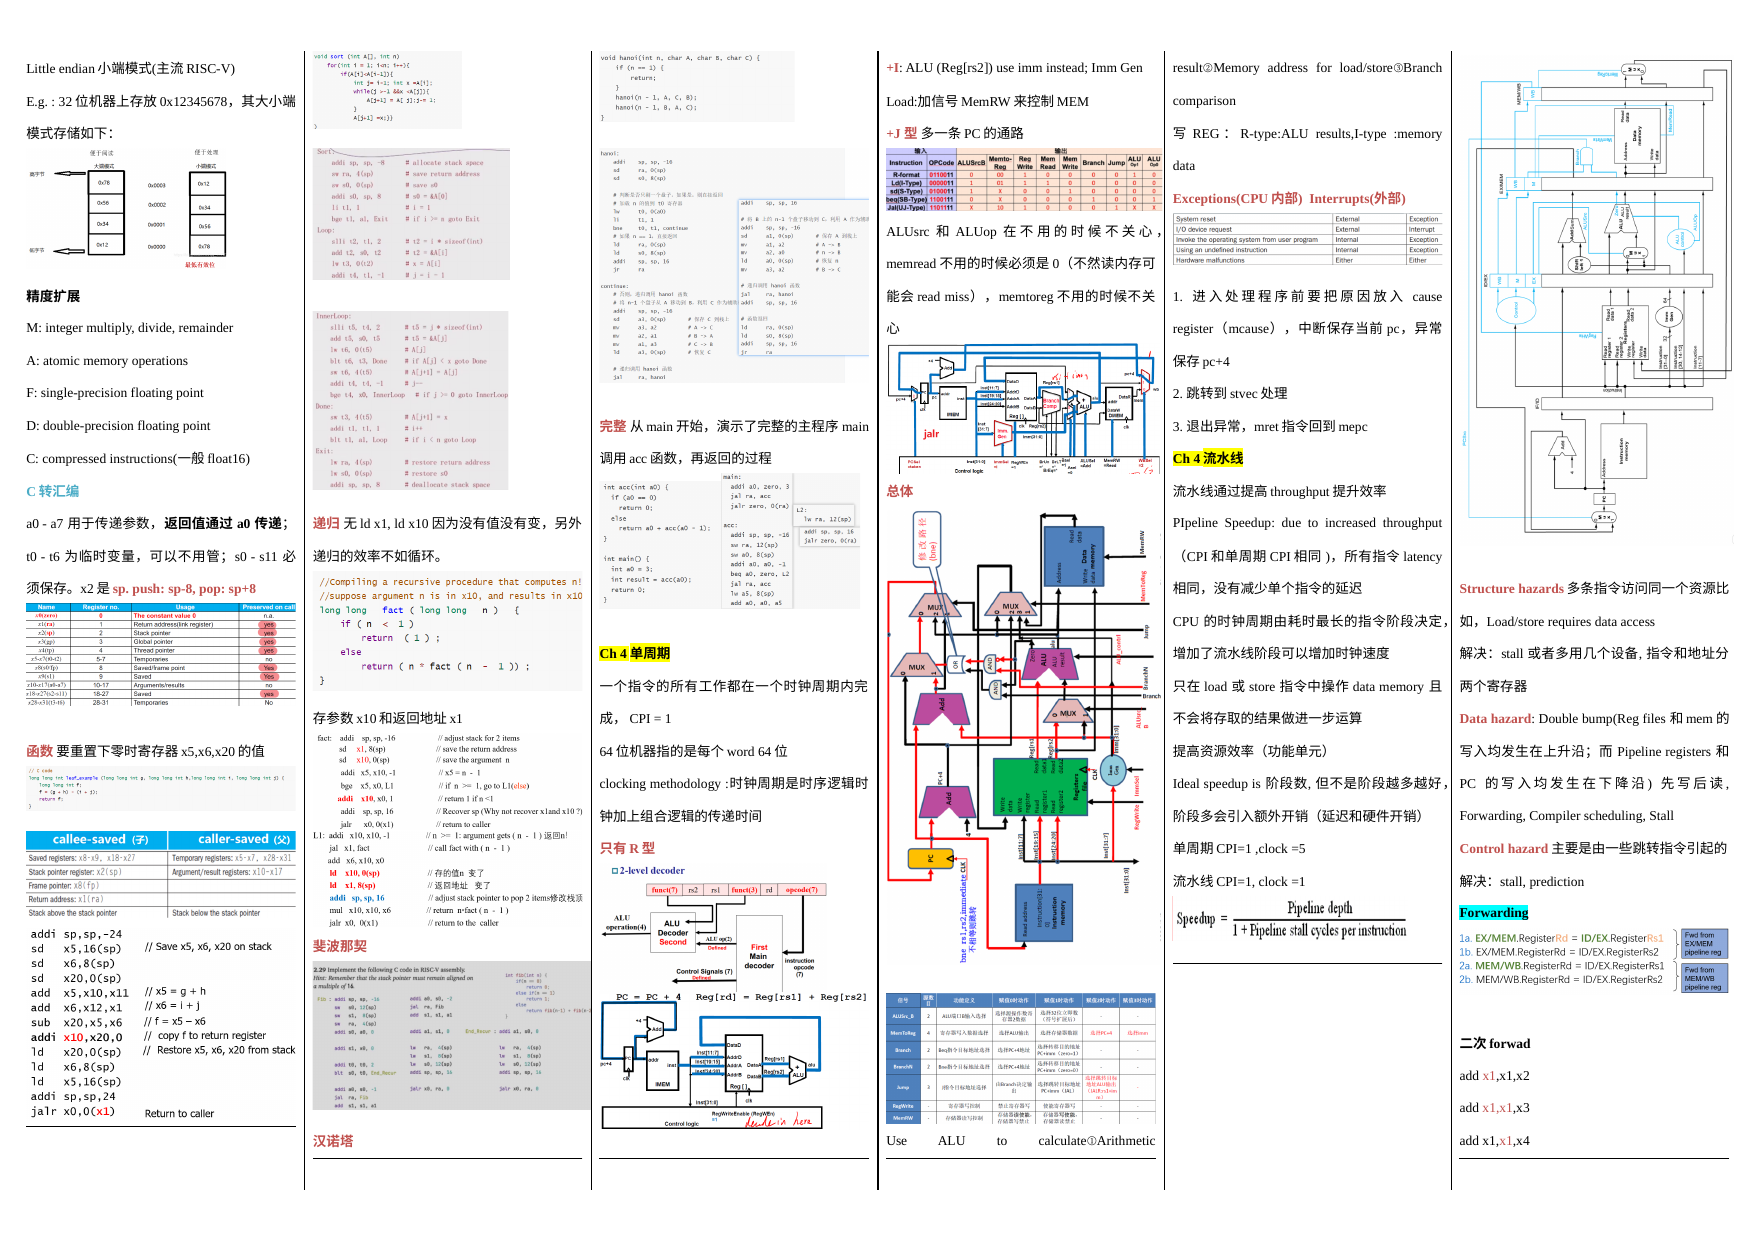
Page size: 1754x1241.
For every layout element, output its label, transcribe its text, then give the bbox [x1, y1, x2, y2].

picture [71, 835, 86, 842]
picture [886, 993, 1156, 1124]
text clocking methodology :时钟周期是时序逻辑时钟加上组合逻辑的传递时间 [599, 766, 869, 831]
text PIpeline Speedup: due to increased throughput （CPI和单周期CPI相同 )，所有指令latency相同，没有减少单个指令的延迟 [1173, 506, 1442, 604]
text Exceptions(CPU内部) Interrupts(外部) [1173, 181, 1442, 213]
picture [599, 863, 869, 1130]
text 存参数x10和返回地址x1 [313, 701, 582, 733]
picture [220, 837, 230, 843]
text CPU 的时钟周期由耗时最长的指令阶段决定，增加了流水线阶段可以增加时钟速度 [1173, 604, 1442, 669]
text 斐波那契 [313, 929, 582, 961]
picture [312, 961, 591, 1110]
text Ch 4单周期 [599, 636, 869, 669]
text 流水线 CPI=1, clock =1 [1173, 864, 1442, 896]
text 只在 load 或 store 指令中操作 data memory 且不会将存取的结果做进一步运算 [1173, 669, 1442, 734]
text E.g. : 32位机器上存放0x12345678，其大小端模式存储如下： [26, 84, 296, 149]
text Structure hazards多条指令访问同一个资源比如，Load/store requires data access [1459, 571, 1729, 636]
text Use ALU to calculate①Arithmetic result②Memory address for load/store③Branch comparison [886, 1124, 1156, 1158]
text 完整 从main开始，演示了完整的主程序main调用acc函数，再返回的过程 [599, 409, 869, 474]
picture [888, 511, 1161, 964]
picture [61, 835, 68, 843]
picture [312, 51, 462, 129]
text 3. 退出异常，mret指令回到mepc [1173, 409, 1442, 441]
text Load:加信号MemRW来控制MEM [886, 84, 1156, 116]
text +I: ALU (Reg[rs2]) use imm instead; Imm Gen [886, 51, 1156, 84]
text 函数 要重置下零时寄存器x5,x6,x20的值 [26, 734, 296, 766]
picture [1172, 213, 1443, 265]
picture [26, 766, 296, 811]
text 总体 [886, 474, 1156, 506]
text 单周期 CPI=1 ,clock =5 [1173, 831, 1442, 864]
text Ch 4流水线 [1173, 441, 1442, 474]
text 递归 无ld x1, ld x10因为没有值没有变，另外递归的效率不如循环。 [313, 506, 582, 571]
text 一个指令的所有工作都在一个时钟周期内完成， CPI = 1 [599, 669, 869, 734]
picture [312, 831, 583, 927]
text +J 型 多一条PC的通路 [886, 116, 1156, 148]
picture [312, 148, 510, 280]
text 汉诺塔 [313, 1124, 582, 1158]
text 只有R型 [599, 831, 869, 864]
picture [26, 148, 227, 269]
text 精度扩展 [26, 279, 296, 311]
picture [312, 311, 509, 490]
text 1. 进入处理程序前要把原因放入 cause register（mcause），中断保存当前pc，异常保存pc+4 [1173, 279, 1442, 376]
text 64位机器指的是每个word 64位 [599, 734, 869, 766]
text a0 - a7 用于传递参数，返回值通过 a0 传递；t0 - t6 为临时变量，可以不用管；s0 - s11 必须保存。x2是sp. push: sp-8, pop: sp+8 [26, 506, 296, 603]
text Big endian：数据的高字节存放在低地址；Little endian小端模式(主流RISC-V) [26, 51, 296, 84]
picture [599, 473, 861, 609]
text ALUsrc和ALUop在不用的时候不关心，memread不用的时候必须是0（不然读内存可能会read miss），memtoreg不用的时候不关心 [886, 214, 1156, 343]
text Ideal speedup is 阶段数, 但不是阶段越多越好，阶段多会引入额外开销（延迟和硬件开销） [1173, 766, 1442, 831]
picture [312, 733, 583, 830]
text Data hazard: Double bump(Reg files 和mem的写入均发生在上升沿；而 Pipeline registers 和 PC 的写入均发生在下降沿) 先写后读, Forwarding, Compiler scheduling, Stall [1459, 701, 1729, 831]
text 写REG：R-type:ALU results,I-type :memory data [1173, 116, 1442, 181]
picture [599, 51, 795, 122]
text 解决：stall 或者多用几个设备, 指令和地址分两个寄存器 [1459, 636, 1729, 701]
picture [26, 609, 296, 706]
text 2. 跳转到 stvec处理 [1173, 376, 1442, 409]
text 解决：stall, prediction [1459, 864, 1729, 896]
text Use ALU to calculate①Arithmetic result②Memory address for load/store③Branch comparison [1173, 51, 1442, 116]
picture [1461, 56, 1734, 546]
text 流水线通过提高throughput提升效率 [1173, 474, 1442, 506]
text 二次forwad [1459, 1026, 1729, 1059]
picture [1459, 928, 1729, 995]
picture [1172, 896, 1409, 941]
text 提高资源效率（功能单元） [1173, 734, 1442, 766]
picture [599, 148, 869, 383]
text add x1,x1,x2 add x1,x1,x3 add x1,x1,x4 [1459, 1059, 1729, 1158]
picture [26, 850, 296, 918]
text Forwarding [1459, 896, 1729, 928]
picture [886, 148, 1163, 211]
text A: atomic memory operations [26, 344, 296, 376]
picture [26, 928, 296, 1121]
text C转汇编 [26, 474, 296, 506]
text Control hazard主要是由一些跳转指令引起的 [1459, 831, 1729, 864]
picture [886, 343, 1160, 474]
text M: integer multiply, divide, remainder [26, 311, 296, 344]
text D: double-precision floating point [26, 409, 296, 441]
picture [312, 571, 583, 691]
text F: single-precision floating point [26, 376, 296, 409]
text C: compressed instructions(一般float16) [26, 441, 296, 474]
